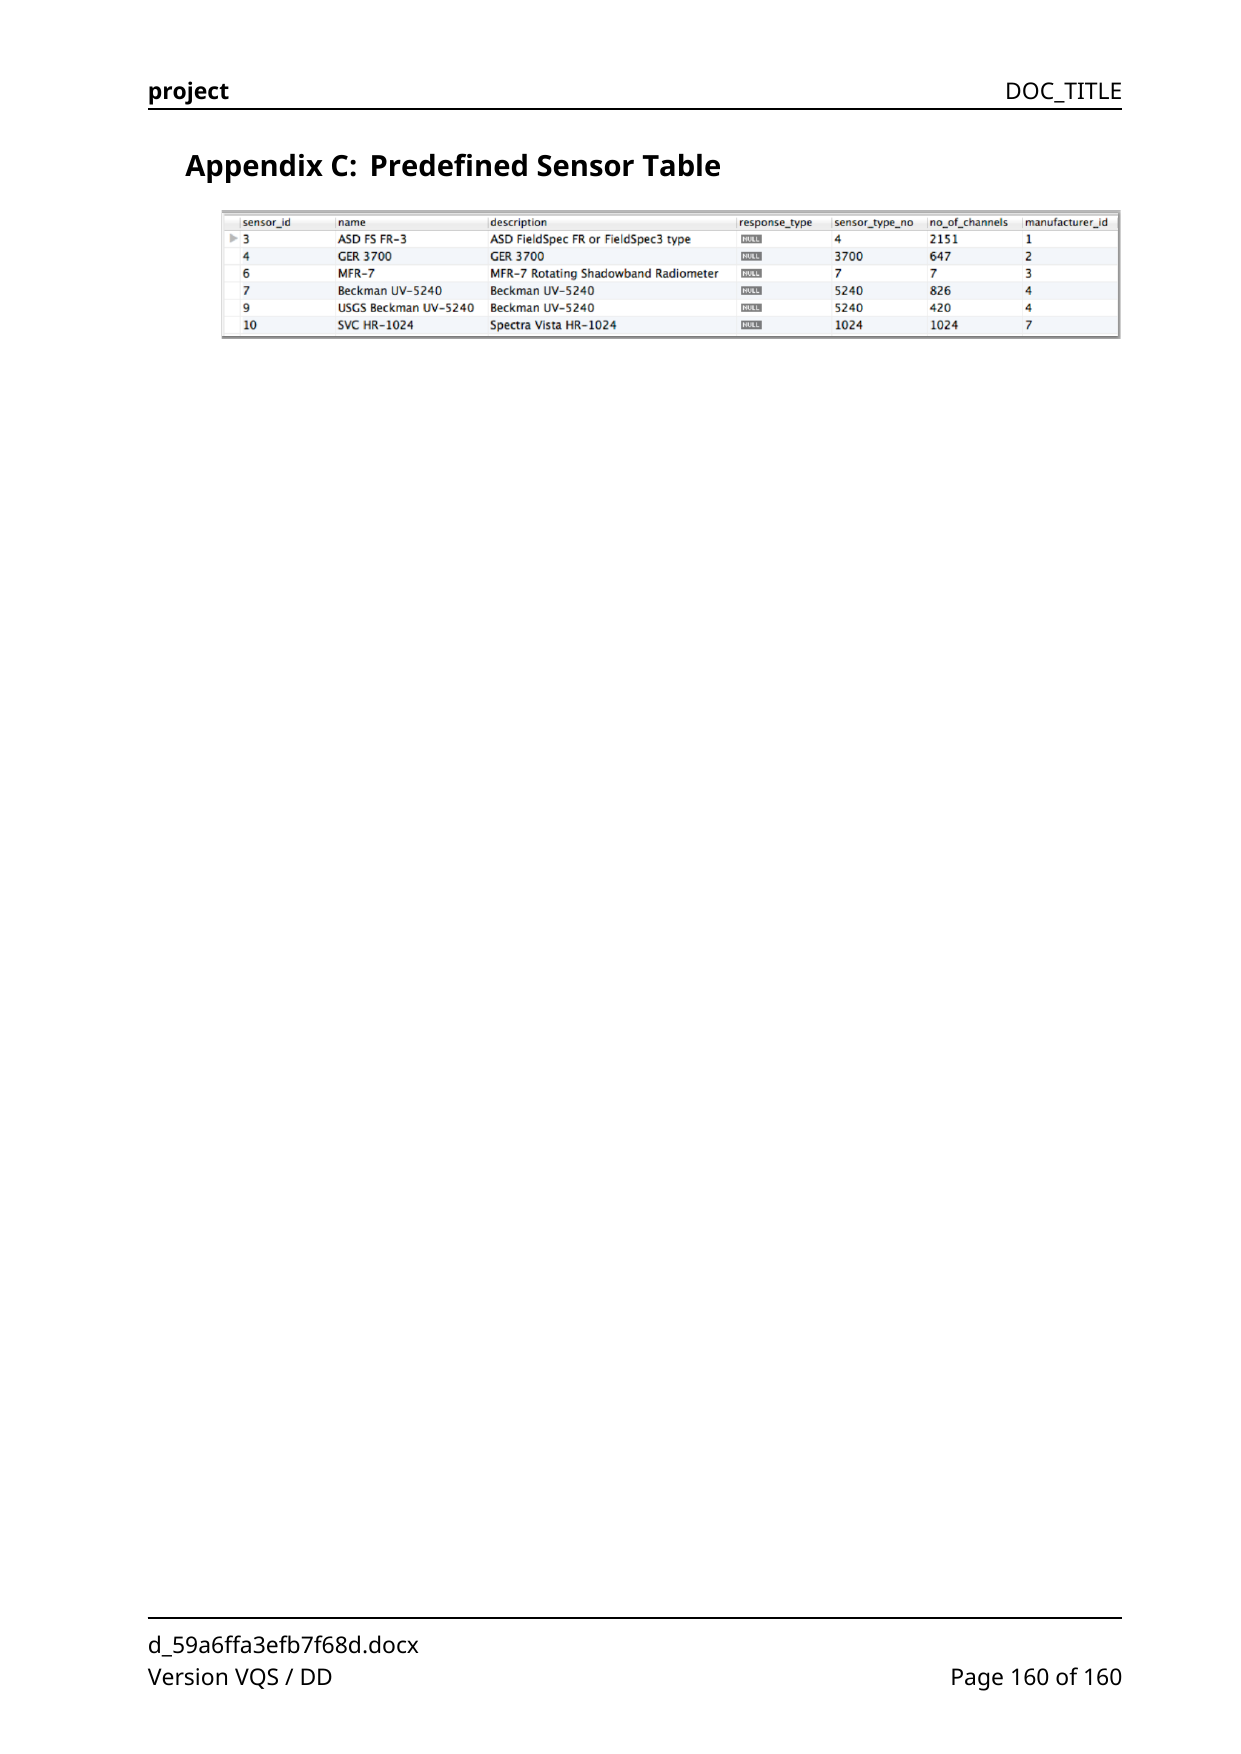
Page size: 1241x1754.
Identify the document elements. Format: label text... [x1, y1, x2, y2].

picture [221, 210, 1121, 339]
text Predefined Sensor Table [185, 145, 1122, 185]
